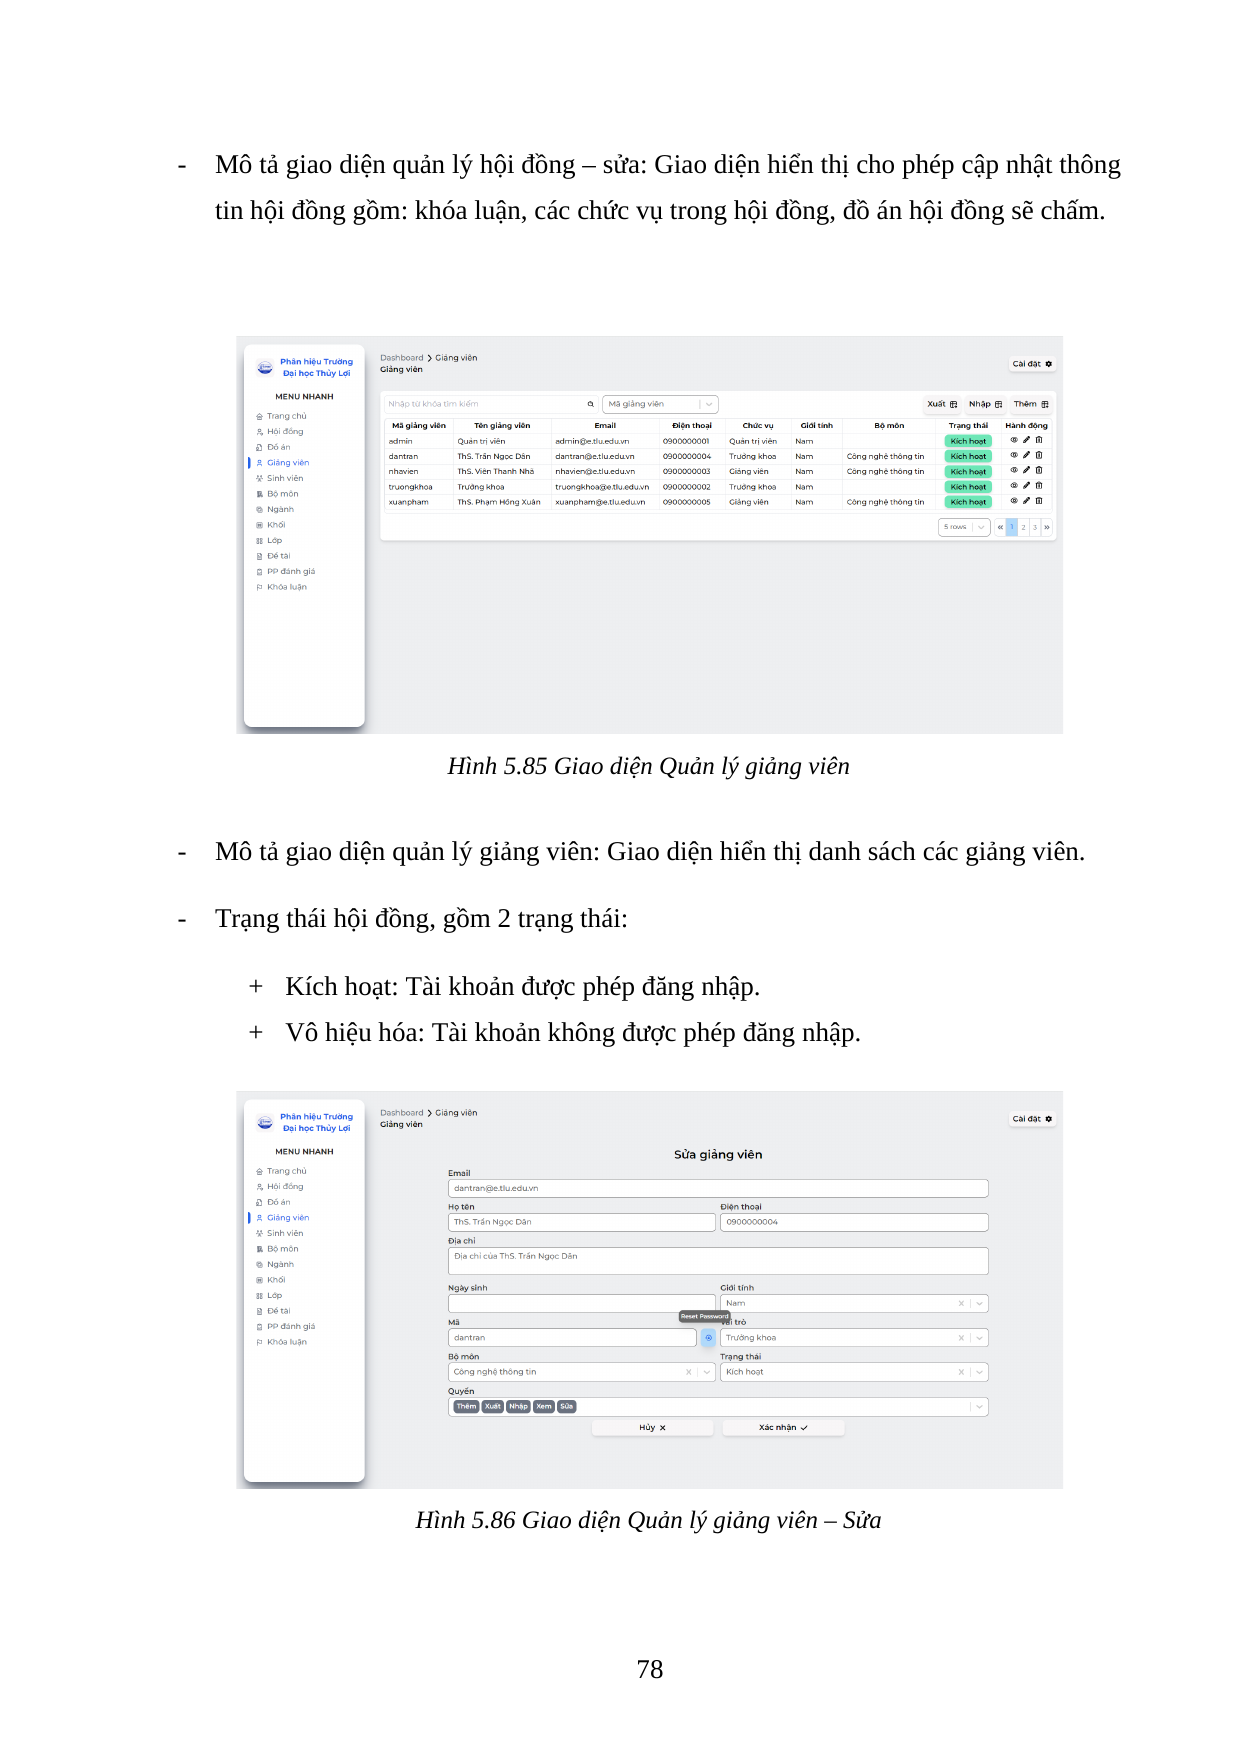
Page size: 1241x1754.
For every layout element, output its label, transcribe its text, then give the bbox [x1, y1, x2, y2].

list Trạng thái hội đồng, gồm 2 trạng thái: [177, 902, 1122, 933]
picture [236, 336, 1064, 734]
picture [236, 1091, 1064, 1489]
list Mô tả giao diện quản lý giảng viên: Giao diện hiển thị danh sách các giảng viên. [177, 834, 1122, 866]
list Mô tả giao diện quản lý hội đồng – sửa: Giao diện hiển thị cho phép cập nhật thông tin hội đồng gồm: khóa luận, các chức vụ trong hội đồng, đồ án hội đồng sẽ chấm. [177, 148, 1122, 226]
text Vô hiệu hóa: Tài khoản không được phép đăng nhập. [248, 1016, 1122, 1047]
text Kích hoạt: Tài khoản được phép đăng nhập. [248, 969, 1122, 1001]
